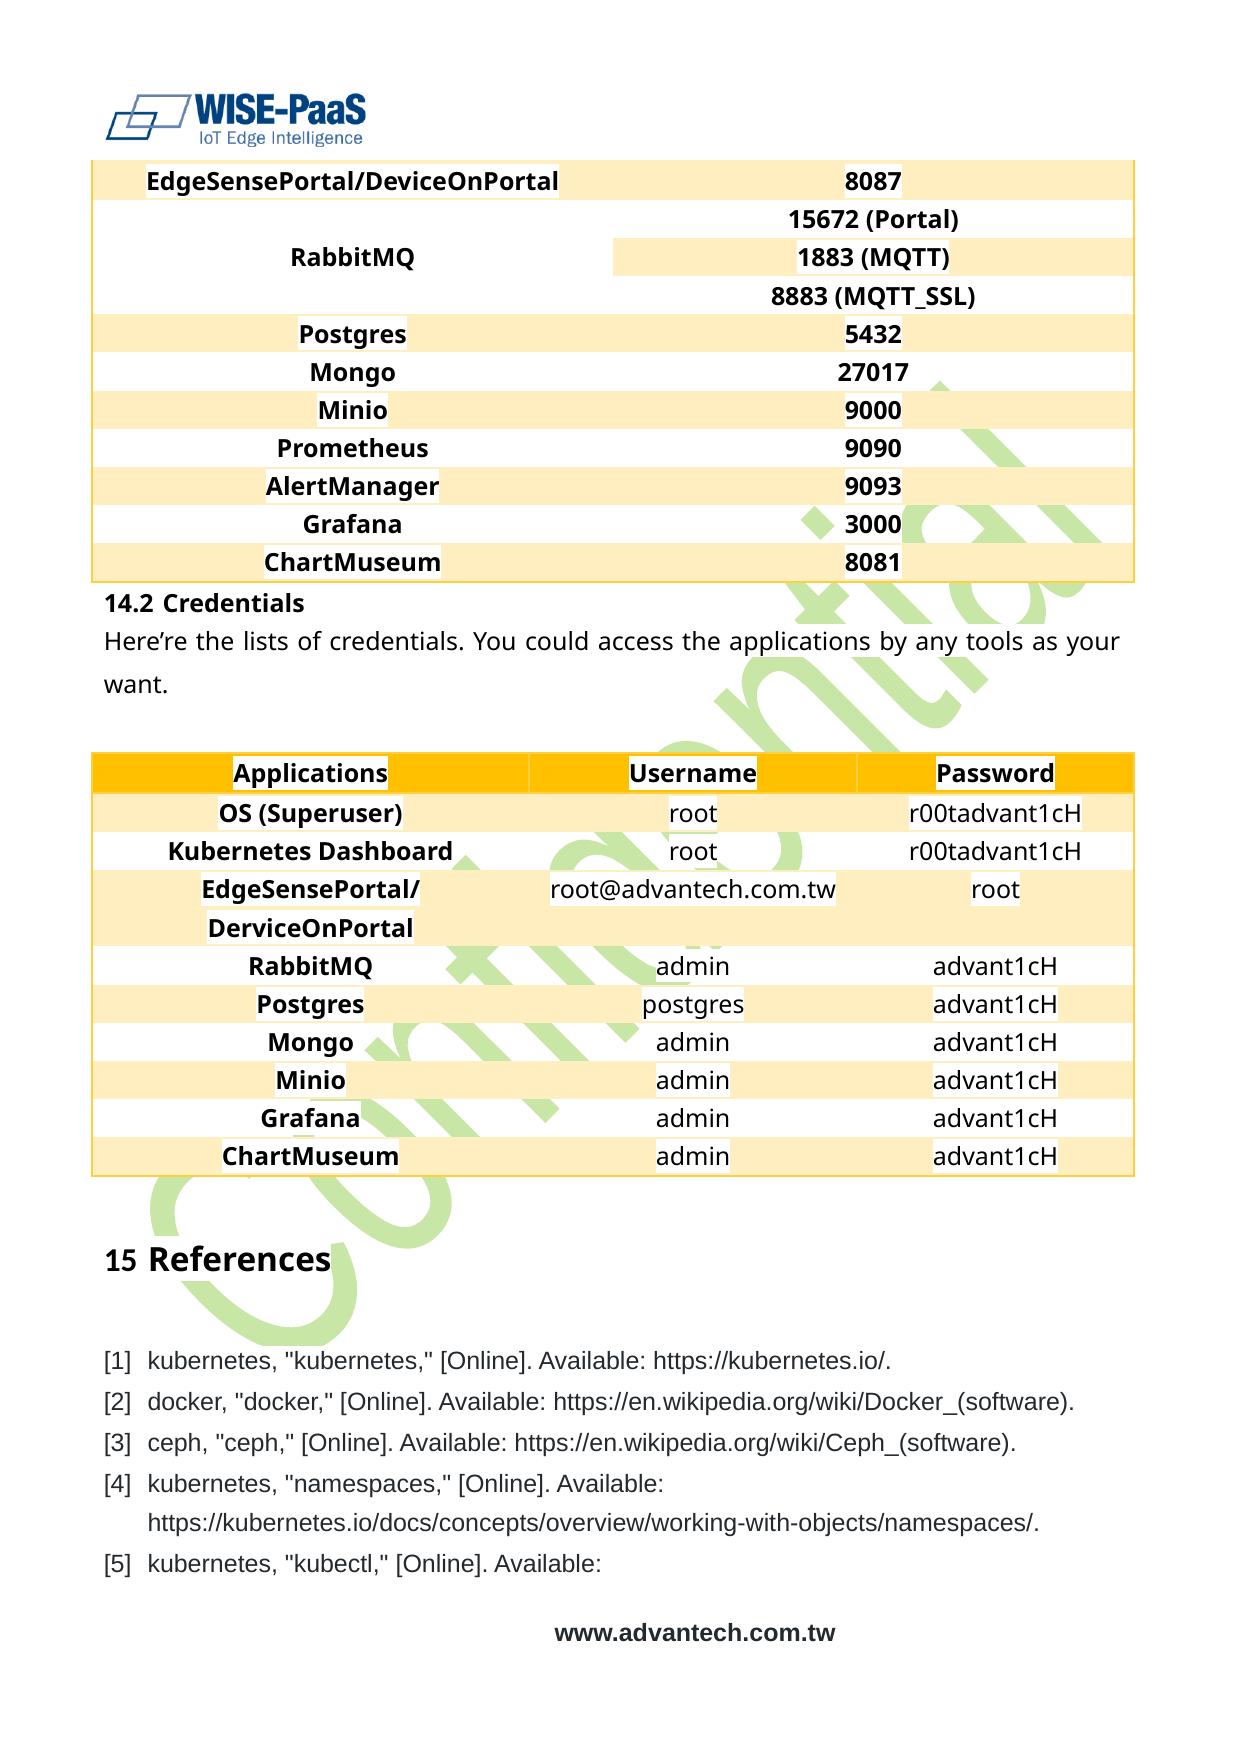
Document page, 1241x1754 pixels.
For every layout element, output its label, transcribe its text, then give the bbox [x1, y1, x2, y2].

table_cell Minio [93, 1061, 529, 1099]
picture [103, 90, 371, 147]
table_cell Mongo [93, 353, 613, 391]
table_cell advant1cH [857, 1061, 1133, 1099]
table_cell 8087 [613, 160, 1133, 200]
table_header Username [530, 754, 856, 792]
table_cell admin [529, 1061, 857, 1099]
table_cell 27017 [613, 353, 1133, 391]
table_cell root [529, 832, 857, 870]
table_cell 8081 [613, 543, 1133, 581]
table_cell 8883 (MQTT_SSL) [613, 276, 1133, 314]
text References [103, 1221, 1122, 1297]
text Here’re the lists of credentials. You could access the applications by any tools as your want. [103, 621, 1122, 703]
table_cell EdgeSensePortal/DerviceOnPortal [93, 870, 529, 946]
table_cell ChartMuseum [93, 1137, 529, 1175]
table_cell Minio [93, 391, 613, 429]
table_cell 9093 [613, 467, 1133, 505]
table_cell ceph, "ceph," [Online]. Available: https://en.wikipedia.org/wiki/Ceph_(software). [146, 1422, 1121, 1463]
table_cell 9090 [613, 429, 1133, 467]
table_cell advant1cH [857, 1137, 1133, 1175]
table_cell 1883 (MQTT) [613, 238, 1133, 276]
table_cell 3000 [613, 505, 1133, 543]
table_cell root [857, 870, 1133, 946]
table_cell r00tadvant1cH [857, 832, 1133, 870]
table_cell admin [529, 946, 857, 984]
table_cell EdgeSensePortal/DeviceOnPortal [93, 160, 613, 200]
table_header kubernetes, "kubernetes," [Online]. Available: https://kubernetes.io/. [146, 1339, 1121, 1381]
table_cell Prometheus [93, 429, 613, 467]
table_cell advant1cH [857, 946, 1133, 984]
table_cell 9000 [613, 391, 1133, 429]
table_cell RabbitMQ [93, 946, 529, 984]
table_cell admin [529, 1099, 857, 1137]
table_cell 15672 (Portal) [613, 200, 1133, 238]
table_cell root [529, 794, 857, 832]
table_cell OS (Superuser) [93, 794, 529, 832]
table_cell advant1cH [857, 1023, 1133, 1061]
table_cell Mongo [93, 1023, 529, 1061]
table_cell advant1cH [857, 985, 1133, 1023]
table_cell [5] [102, 1543, 146, 1584]
table_cell Postgres [93, 314, 613, 352]
table_cell kubernetes, "namespaces," [Online]. Available: https://kubernetes.io/docs/concepts/overview/working-with-objects/namespaces/. [146, 1463, 1121, 1542]
table_header [1] [102, 1339, 146, 1381]
table_cell [4] [102, 1463, 146, 1542]
table_cell docker, "docker," [Online]. Available: https://en.wikipedia.org/wiki/Docker_(software). [146, 1381, 1121, 1422]
text Credentials [103, 583, 1122, 621]
table_cell 5432 [613, 314, 1133, 352]
table_cell Grafana [93, 505, 613, 543]
table_cell advant1cH [857, 1099, 1133, 1137]
table_cell Kubernetes Dashboard [93, 832, 529, 870]
table_cell postgres [529, 985, 857, 1023]
table_cell RabbitMQ [93, 200, 613, 314]
table_cell AlertManager [93, 467, 613, 505]
table_cell Postgres [93, 985, 529, 1023]
table_cell kubernetes, "kubectl," [Online]. Available: https://kubernetes.io/docs/reference/kubectl/overview/. [146, 1543, 1121, 1584]
table_cell [3] [102, 1422, 146, 1463]
table_header Password [858, 754, 1133, 792]
table_cell root@advantech.com.tw [529, 870, 857, 946]
table_cell admin [529, 1137, 857, 1175]
table_cell [2] [102, 1381, 146, 1422]
table_cell ChartMuseum [93, 543, 613, 581]
table_cell r00tadvant1cH [857, 794, 1133, 832]
table_header Applications [93, 754, 528, 792]
table_cell admin [529, 1023, 857, 1061]
table_cell Grafana [93, 1099, 529, 1137]
